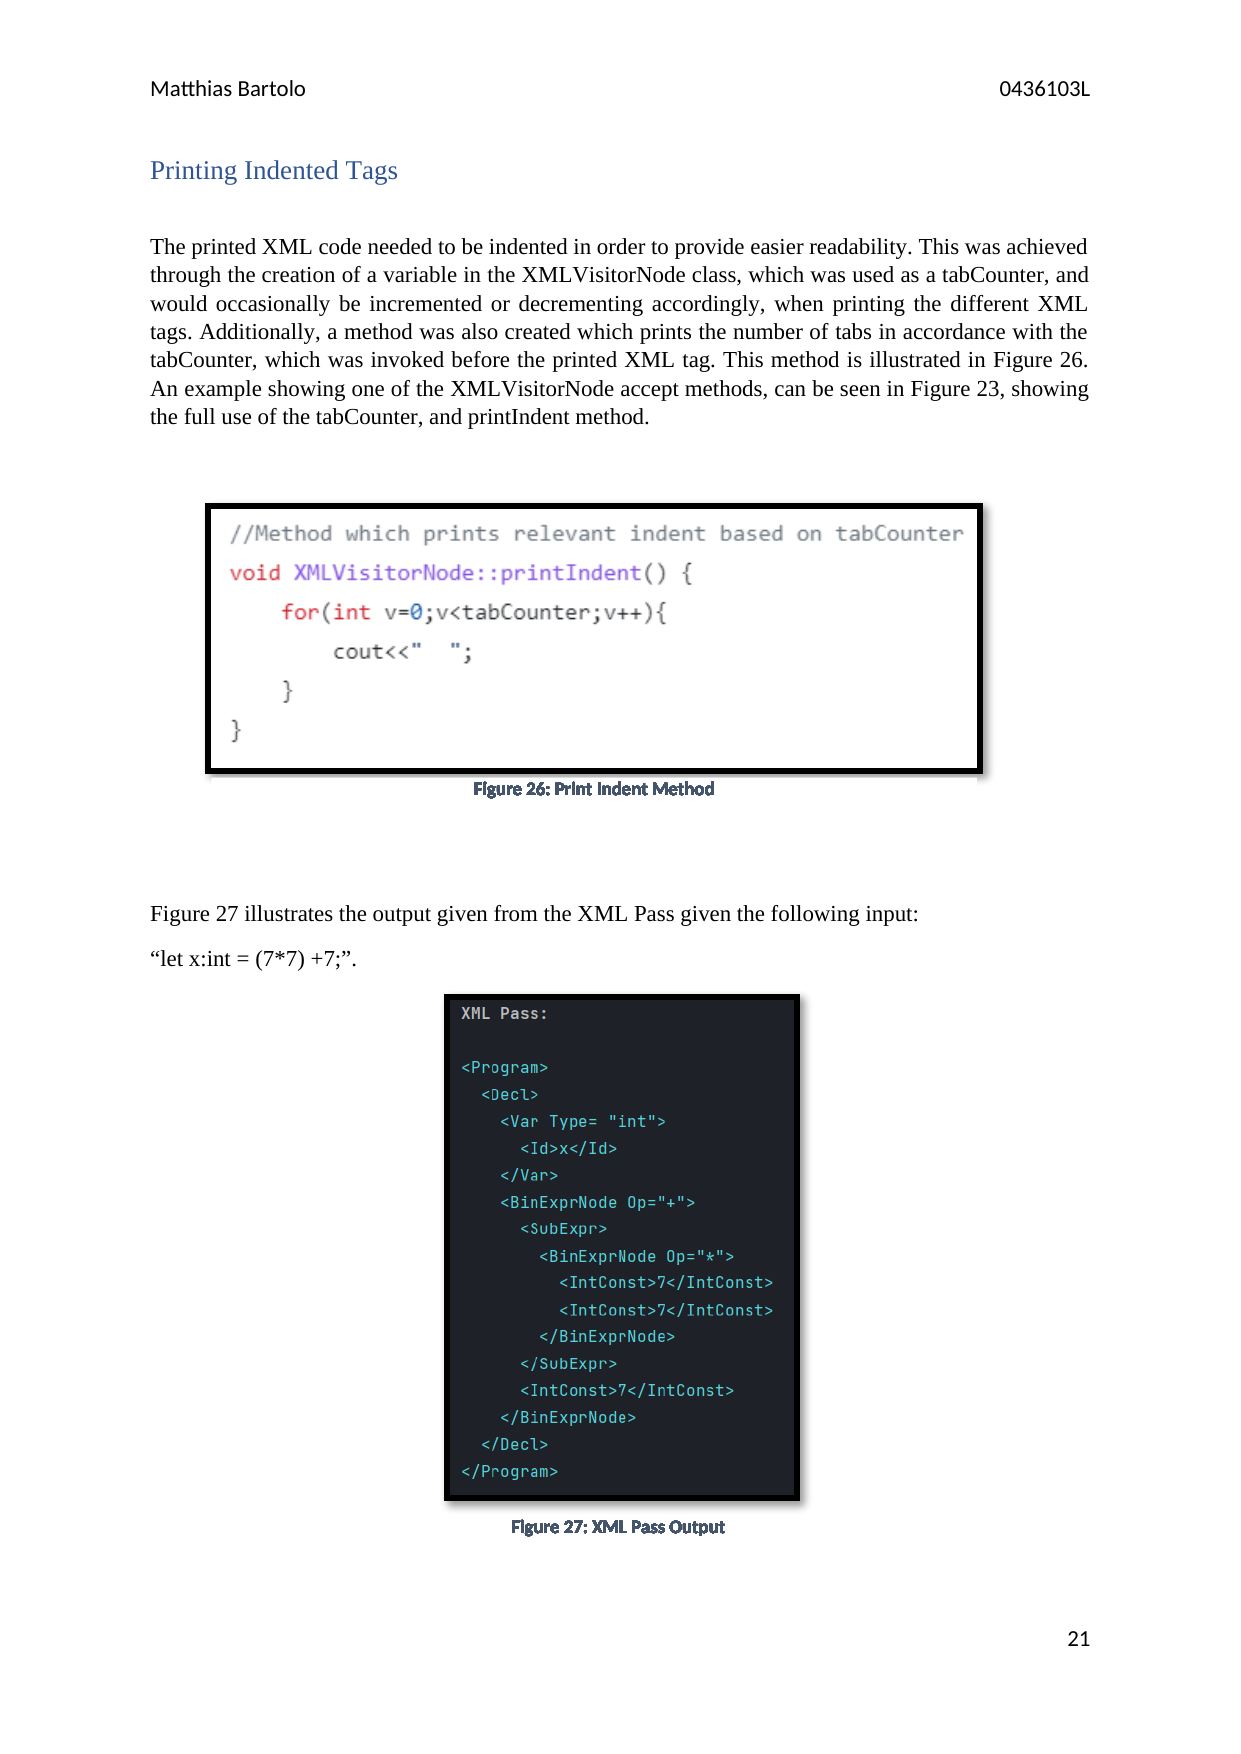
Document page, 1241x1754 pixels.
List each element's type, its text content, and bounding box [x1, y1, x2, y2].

text The printed XML code needed to be indented in order to provide easier readability. This was achieved through the creation of a variable in the XMLVisitorNode class, which was used as a tabCounter, and would occasionally be incremented or decrementing accordingly, when printing the different XML tags. Additionally, a method was also created which prints the number of tabs in accordance with the tabCounter, which was invoked before the printed XML tag. This method is illustrated in Figure 26. An example showing one of the XMLVisitorNode accept methods, can be seen in Figure 23, showing the full use of the tabCounter, and printIndent method. [150, 233, 1090, 430]
text “let x:int = (7*7) +7;”. [150, 945, 1090, 971]
picture [211, 509, 977, 768]
picture [450, 1000, 794, 1495]
text Figure 27 illustrates the output given from the XML Pass given the following input: [150, 899, 1090, 926]
subtitle Printing Indented Tags [150, 154, 1090, 185]
